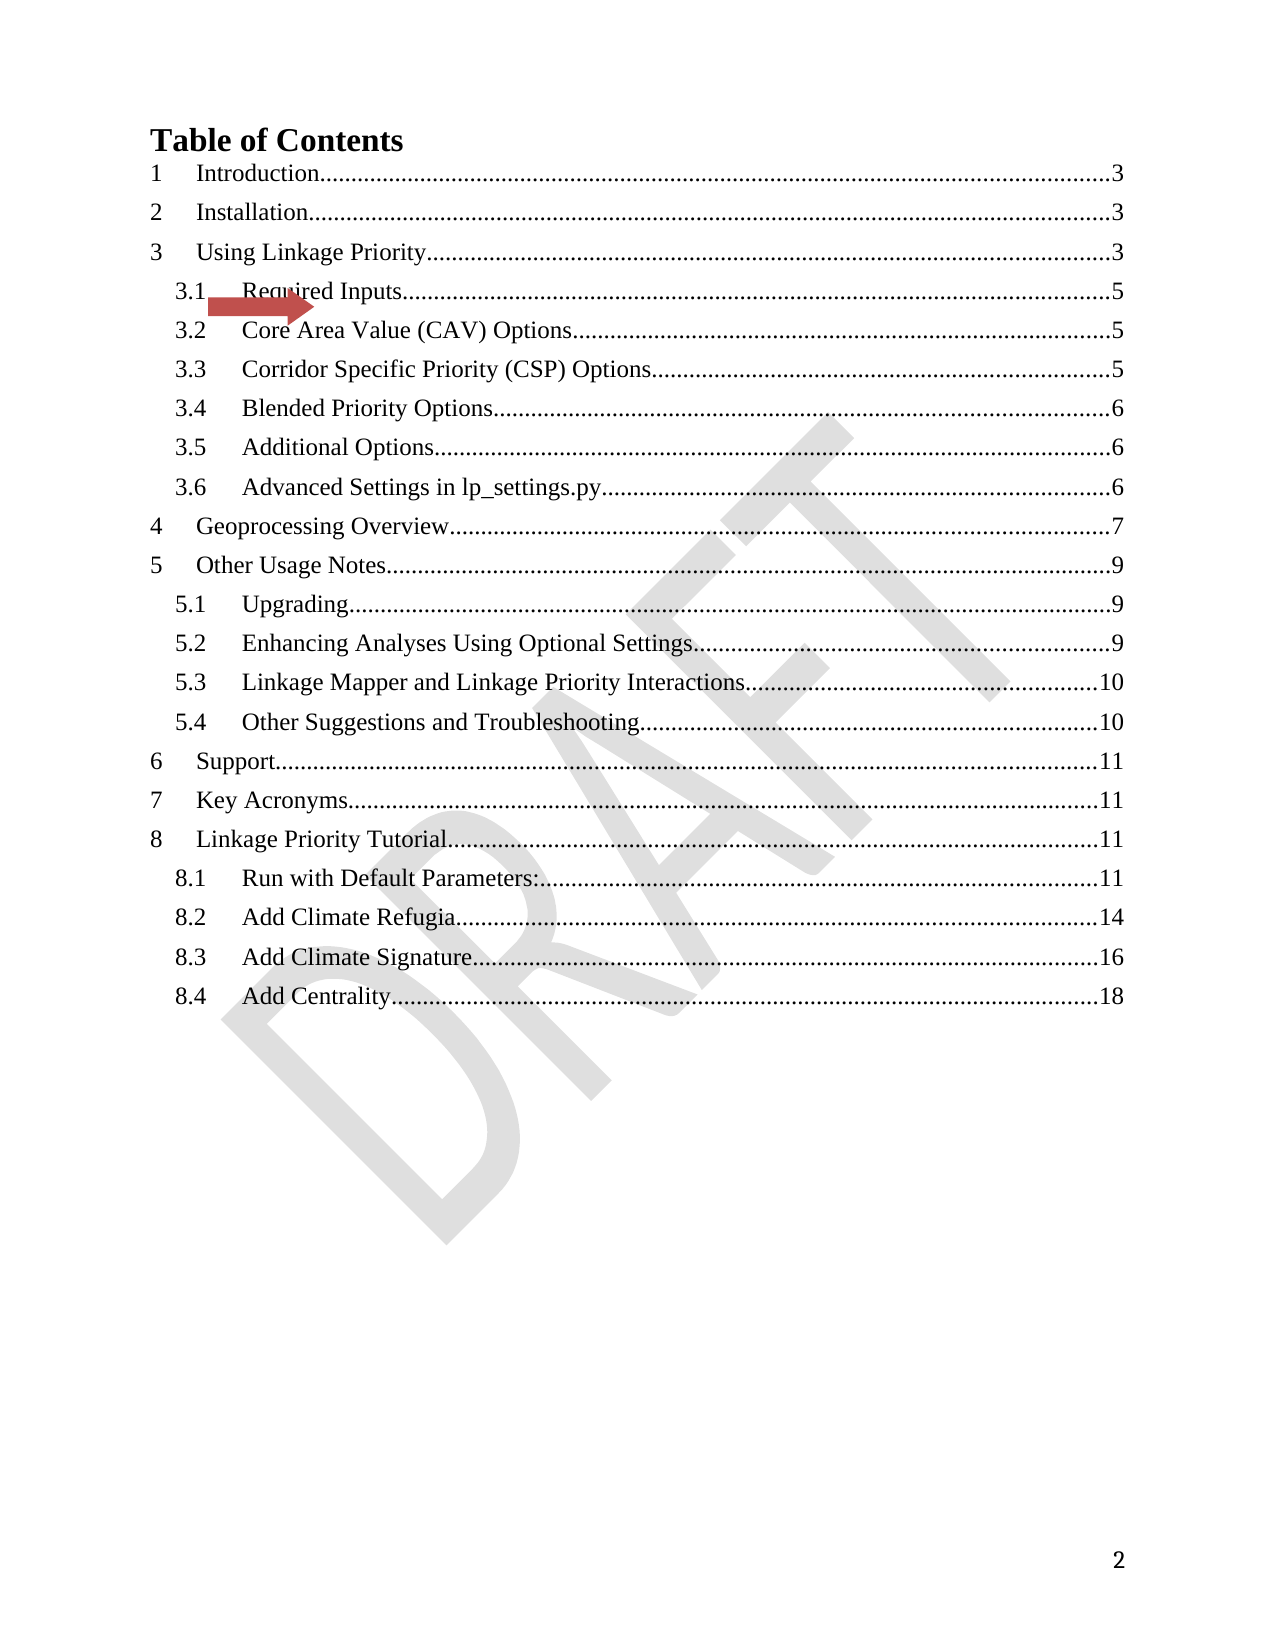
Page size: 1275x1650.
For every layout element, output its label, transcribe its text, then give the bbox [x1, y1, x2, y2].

text 6 Support 11 [150, 746, 1125, 774]
text 5 Other Usage Notes 9 [150, 550, 1125, 579]
text 3.6 Advanced Settings in lp_settings.py 6 [175, 472, 1125, 500]
text 3.4 Blended Priority Options 6 [175, 393, 1125, 422]
text 2 Installation 3 [150, 197, 1125, 226]
text 7 Key Acronyms 11 [150, 785, 1125, 814]
text Table of Contents [150, 120, 1125, 158]
text 3 Using Linkage Priority 3 [150, 237, 1125, 265]
text 8.3 Add Climate Signature 16 [175, 942, 1125, 970]
text 5.3 Linkage Mapper and Linkage Priority Interactions 10 [175, 667, 1125, 696]
text 5.2 Enhancing Analyses Using Optional Settings 9 [175, 628, 1125, 657]
text 1 Introduction 3 [150, 158, 1125, 187]
text 3.3 Corridor Specific Priority (CSP) Options 5 [175, 354, 1125, 383]
text 5.1 Upgrading 9 [175, 589, 1125, 618]
text 8.4 Add Centrality 18 [175, 981, 1125, 1009]
text 5.4 Other Suggestions and Troubleshooting 10 [175, 707, 1125, 735]
text 4 Geoprocessing Overview 7 [150, 511, 1125, 539]
text 3.5 Additional Options 6 [175, 432, 1125, 461]
text 3.2 Core Area Value (CAV) Options 5 [175, 315, 1125, 344]
text 8.2 Add Climate Refugia 14 [175, 902, 1125, 931]
text 8.1 Run with Default Parameters: 11 [175, 863, 1125, 892]
text 3.1 Required Inputs 5 [175, 276, 1125, 304]
text 8 Linkage Priority Tutorial 11 [150, 824, 1125, 853]
